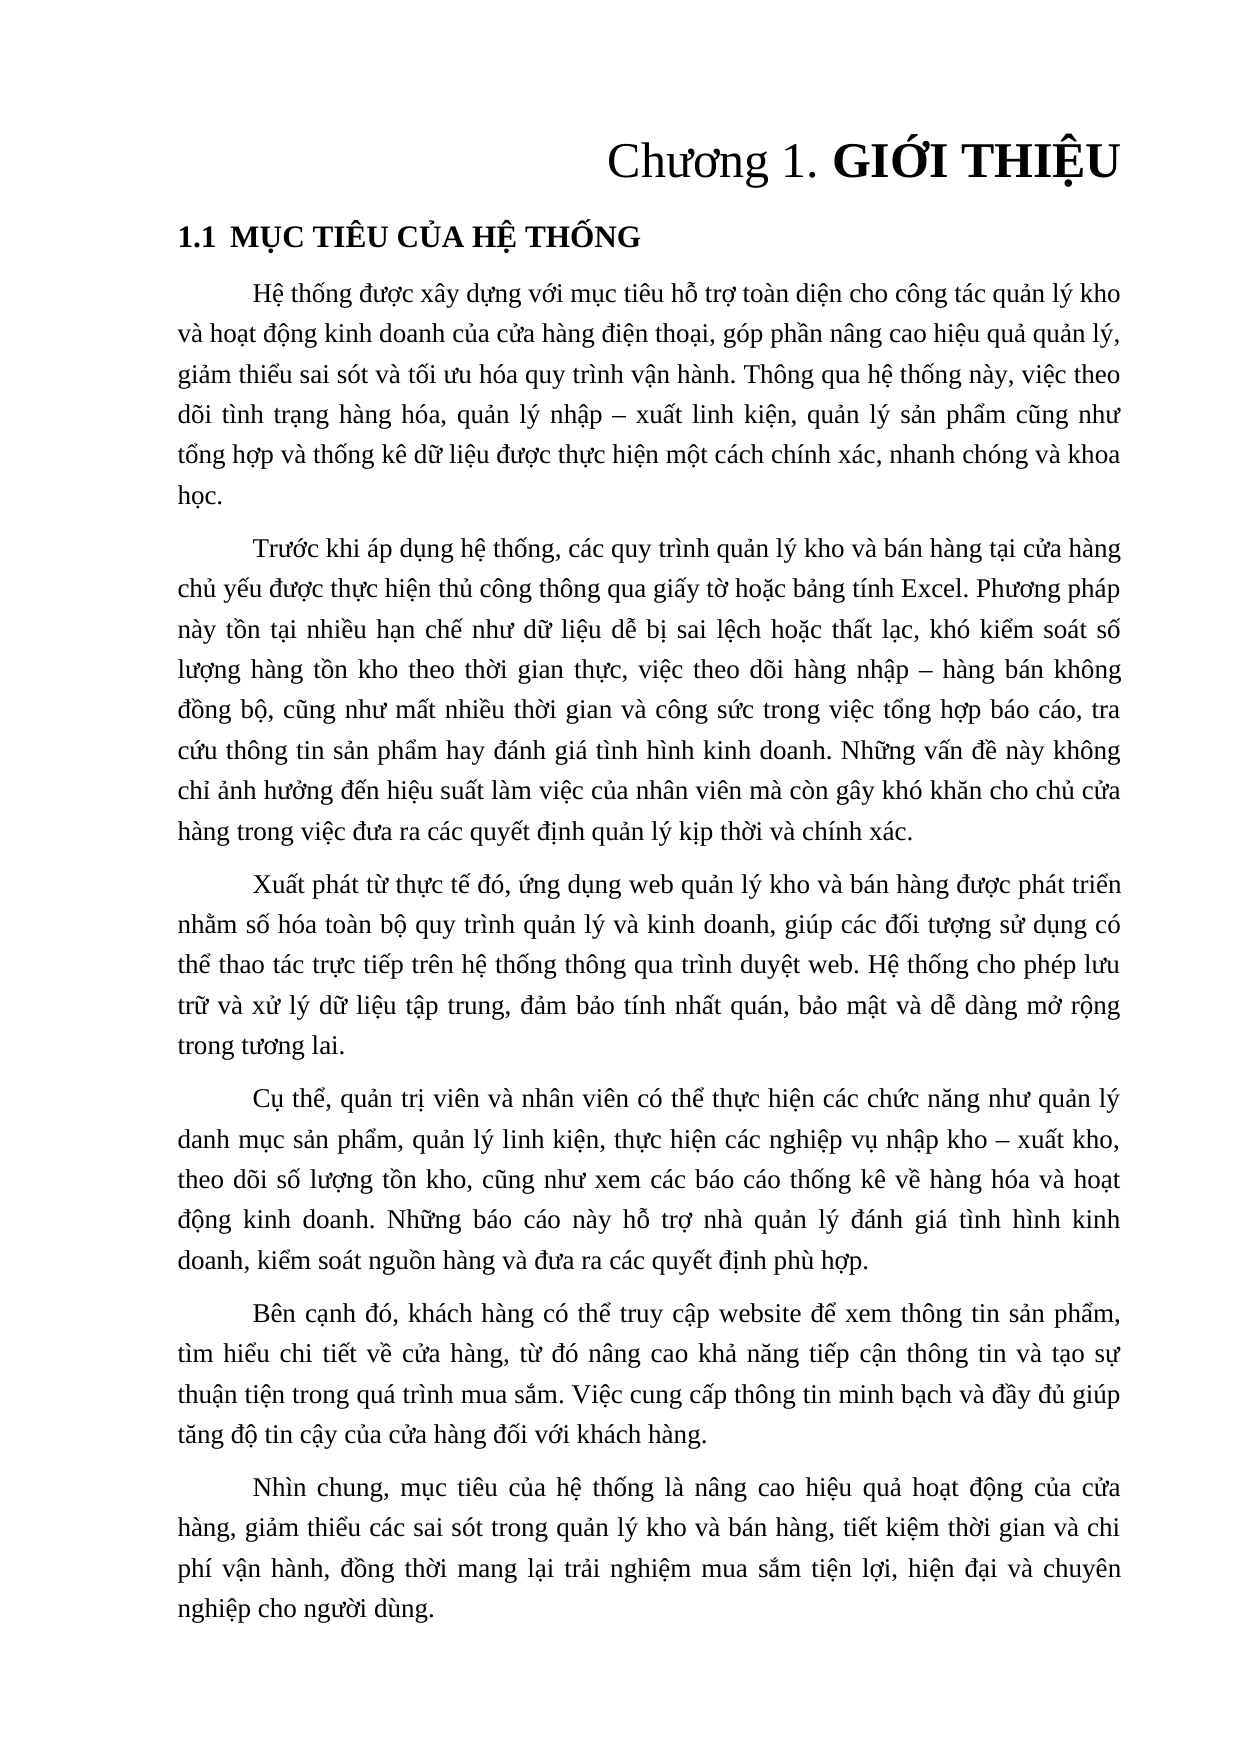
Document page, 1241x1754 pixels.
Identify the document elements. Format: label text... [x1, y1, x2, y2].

text Cụ thể, quản trị viên và nhân viên có thể thực hiện các chức năng như quản lý danh mục sản phẩm, quản lý linh kiện, thực hiện các nghiệp vụ nhập kho – xuất kho, theo dõi số lượng tồn kho, cũng như xem các báo cáo thống kê về hàng hóa và hoạt động kinh doanh. Những báo cáo này hỗ trợ nhà quản lý đánh giá tình hình kinh doanh, kiểm soát nguồn hàng và đưa ra các quyết định phù hợp. [177, 1082, 1122, 1275]
text Nhìn chung, mục tiêu của hệ thống là nâng cao hiệu quả hoạt động của cửa hàng, giảm thiểu các sai sót trong quản lý kho và bán hàng, tiết kiệm thời gian và chi phí vận hành, đồng thời mang lại trải nghiệm mua sắm tiện lợi, hiện đại và chuyên nghiệp cho người dùng. [177, 1471, 1122, 1623]
text Hệ thống được xây dựng với mục tiêu hỗ trợ toàn diện cho công tác quản lý kho và hoạt động kinh doanh của cửa hàng điện thoại, góp phần nâng cao hiệu quả quản lý, giảm thiểu sai sót và tối ưu hóa quy trình vận hành. Thông qua hệ thống này, việc theo dõi tình trạng hàng hóa, quản lý nhập – xuất linh kiện, quản lý sản phẩm cũng như tổng hợp và thống kê dữ liệu được thực hiện một cách chính xác, nhanh chóng và khoa học. [177, 277, 1122, 510]
list MỤC TIÊU CỦA HỆ THỐNG [177, 218, 1122, 254]
text Xuất phát từ thực tế đó, ứng dụng web quản lý kho và bán hàng được phát triển nhằm số hóa toàn bộ quy trình quản lý và kinh doanh, giúp các đối tượng sử dụng có thể thao tác trực tiếp trên hệ thống thông qua trình duyệt web. Hệ thống cho phép lưu trữ và xử lý dữ liệu tập trung, đảm bảo tính nhất quán, bảo mật và dễ dàng mở rộng trong tương lai. [177, 868, 1122, 1061]
text Trước khi áp dụng hệ thống, các quy trình quản lý kho và bán hàng tại cửa hàng chủ yếu được thực hiện thủ công thông qua giấy tờ hoặc bảng tính Excel. Phương pháp này tồn tại nhiều hạn chế như dữ liệu dễ bị sai lệch hoặc thất lạc, khó kiểm soát số lượng hàng tồn kho theo thời gian thực, việc theo dõi hàng nhập – hàng bán không đồng bộ, cũng như mất nhiều thời gian và công sức trong việc tổng hợp báo cáo, tra cứu thông tin sản phẩm hay đánh giá tình hình kinh doanh. Những vấn đề này không chỉ ảnh hưởng đến hiệu suất làm việc của nhân viên mà còn gây khó khăn cho chủ cửa hàng trong việc đưa ra các quyết định quản lý kịp thời và chính xác. [177, 532, 1122, 846]
text Bên cạnh đó, khách hàng có thể truy cập website để xem thông tin sản phẩm, tìm hiểu chi tiết về cửa hàng, từ đó nâng cao khả năng tiếp cận thông tin và tạo sự thuận tiện trong quá trình mua sắm. Việc cung cấp thông tin minh bạch và đầy đủ giúp tăng độ tin cậy của cửa hàng đối với khách hàng. [177, 1297, 1122, 1449]
text Chương 1. GIỚI THIỆU [177, 131, 1122, 188]
